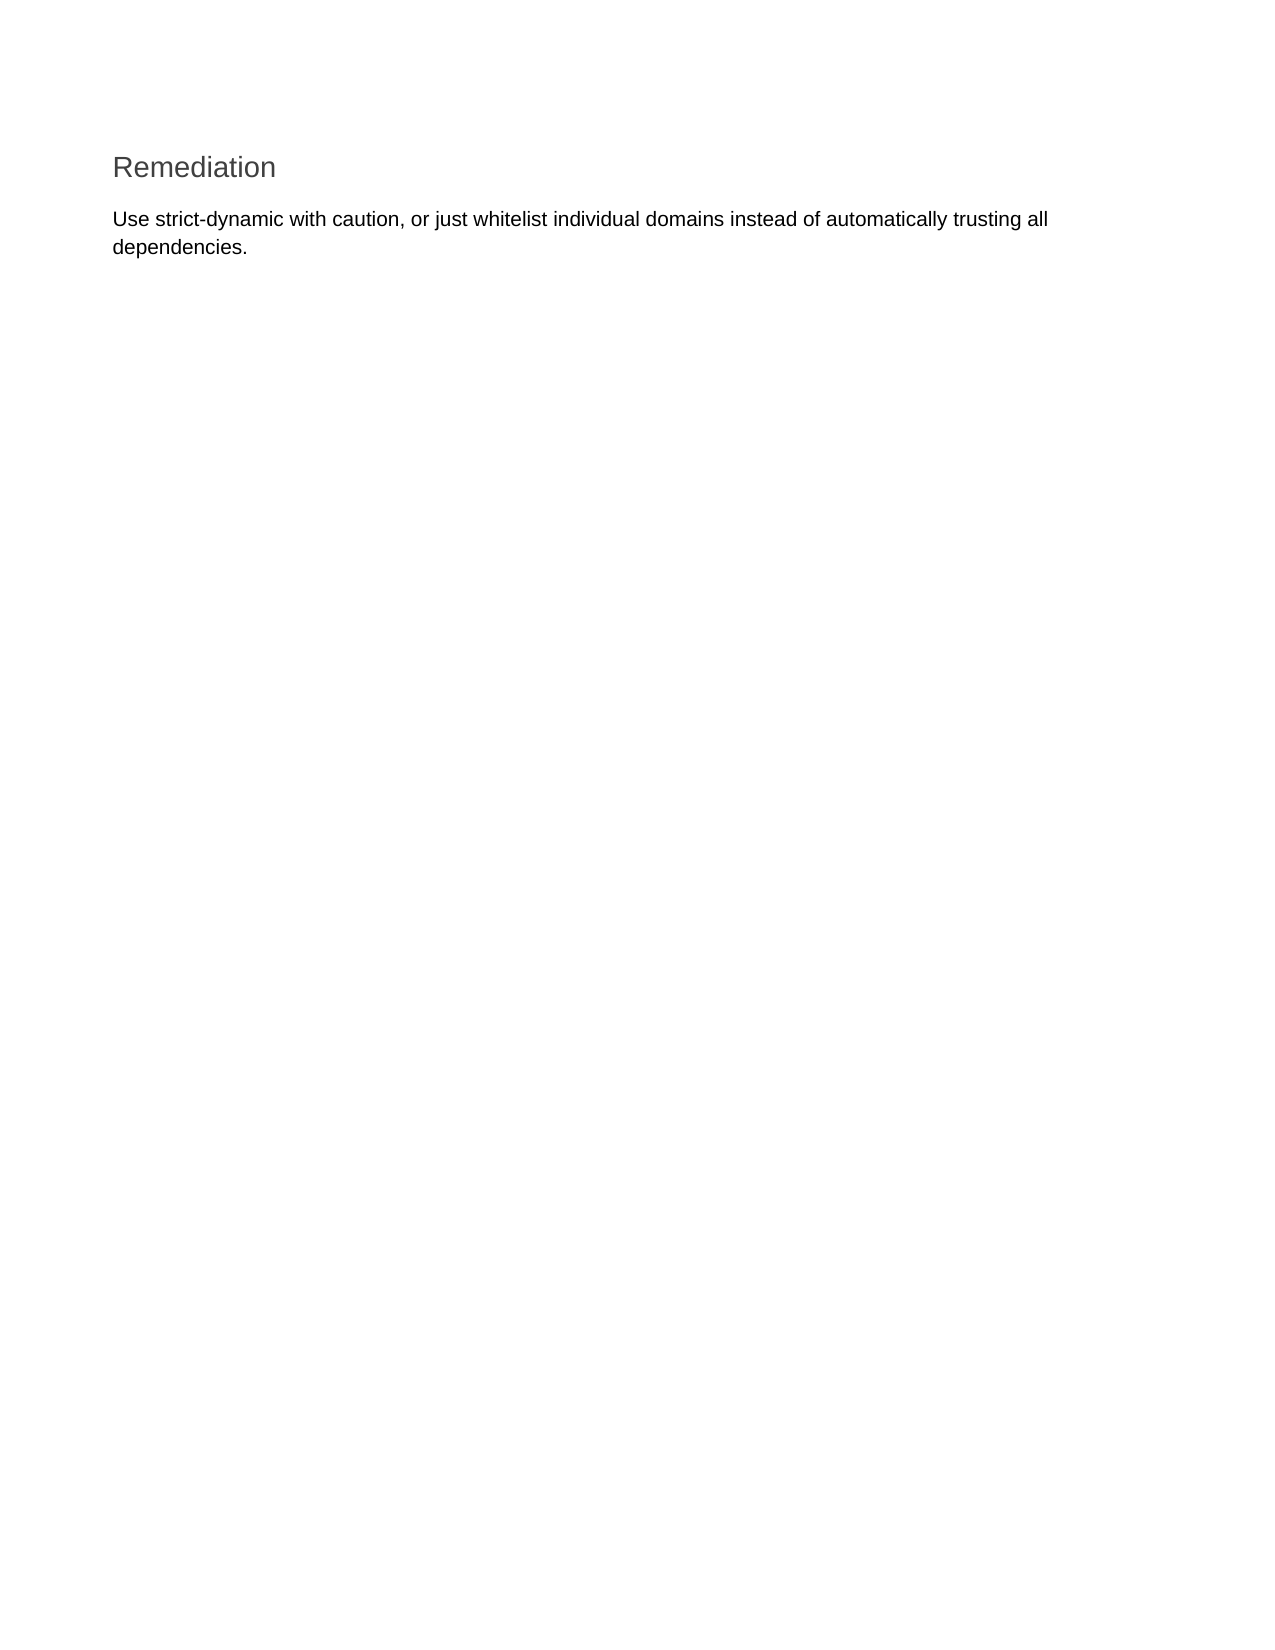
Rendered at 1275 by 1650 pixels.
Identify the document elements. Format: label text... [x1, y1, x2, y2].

text Use strict-dynamic with caution, or just whitelist individual domains instead of automatically trusting all dependencies. [112, 207, 1162, 259]
subtitle Remediation [112, 150, 1162, 183]
